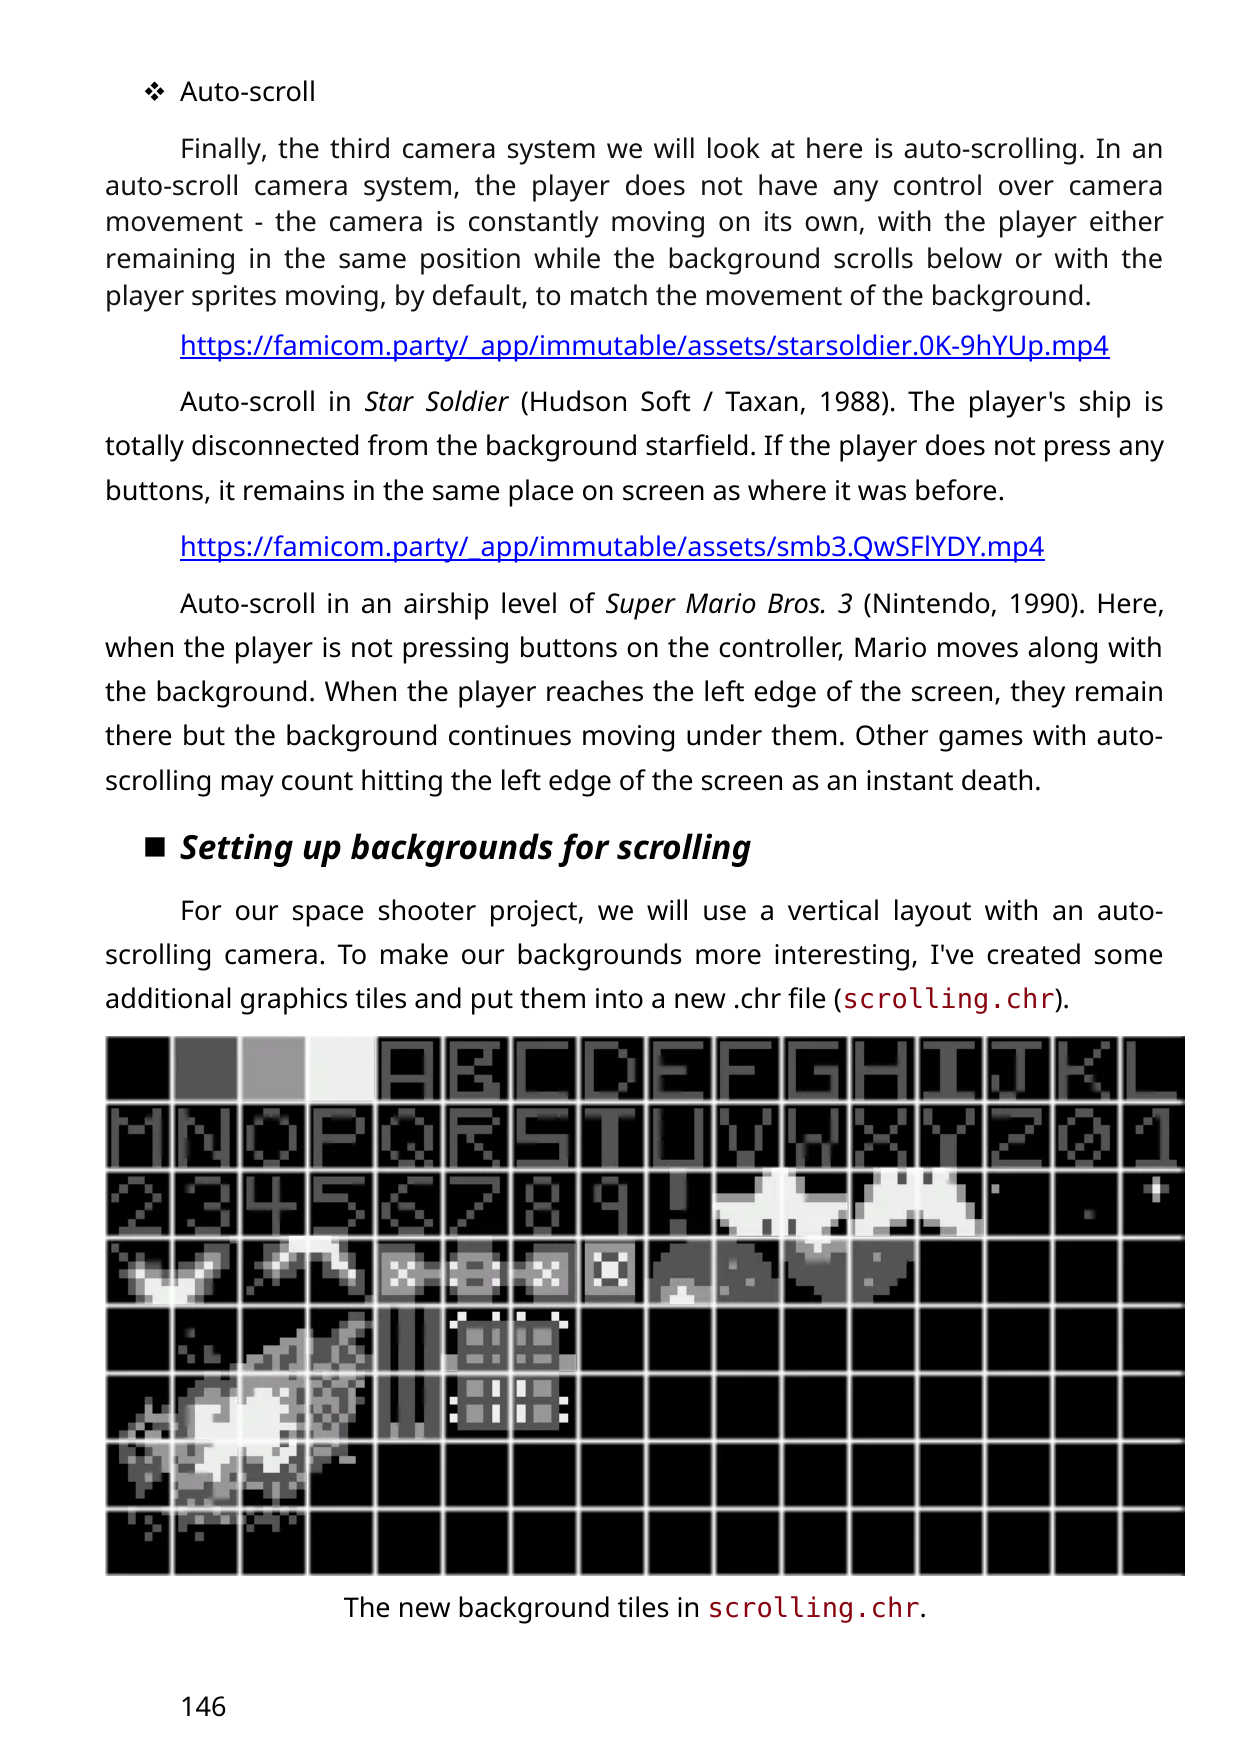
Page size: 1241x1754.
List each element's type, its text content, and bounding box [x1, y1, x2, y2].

text https://famicom.party/_app/immutable/assets/starsoldier.0K-9hYUp.mp4 [105, 326, 1165, 363]
text https://famicom.party/_app/immutable/assets/smb3.QwSFlYDY.mp4 [105, 528, 1165, 564]
text Auto-scroll in Star Soldier (Hudson Soft / Taxan, 1988). The player's ship is totally disconnected from the background starfield. If the player does not press any buttons, it remains in the same place on screen as where it was before. [105, 383, 1165, 508]
text Auto-scroll in an airship level of Super Mario Bros. 3 (Nintendo, 1990). Here, when the player is not pressing buttons on the controller, Mario moves along with the background. When the player reaches the left edge of the screen, they remain there but the background continues moving under them. Other games with auto-scrolling may count hitting the left edge of the screen as an instant death. [105, 584, 1165, 798]
text The new background tiles in scrolling.chr. [105, 1588, 1165, 1625]
text For our space shooter project, we will use a vertical layout with an auto-scrolling camera. To make our backgrounds more interesting, I've created some additional graphics tiles and put them into a new .chr file (scrolling.chr). [105, 891, 1165, 1016]
text Finally, the third camera system we will look at here is auto-scrolling. In an auto-scroll camera system, the player does not have any control over camera movement - the camera is constantly moving on its own, with the player either remaining in the same position while the background scrolls below or with the player sprites moving, by default, to match the movement of the background. [105, 129, 1165, 313]
list Auto-scroll [142, 72, 1165, 109]
picture [105, 1036, 1185, 1576]
subtitle Setting up backgrounds for scrolling [142, 824, 1165, 869]
